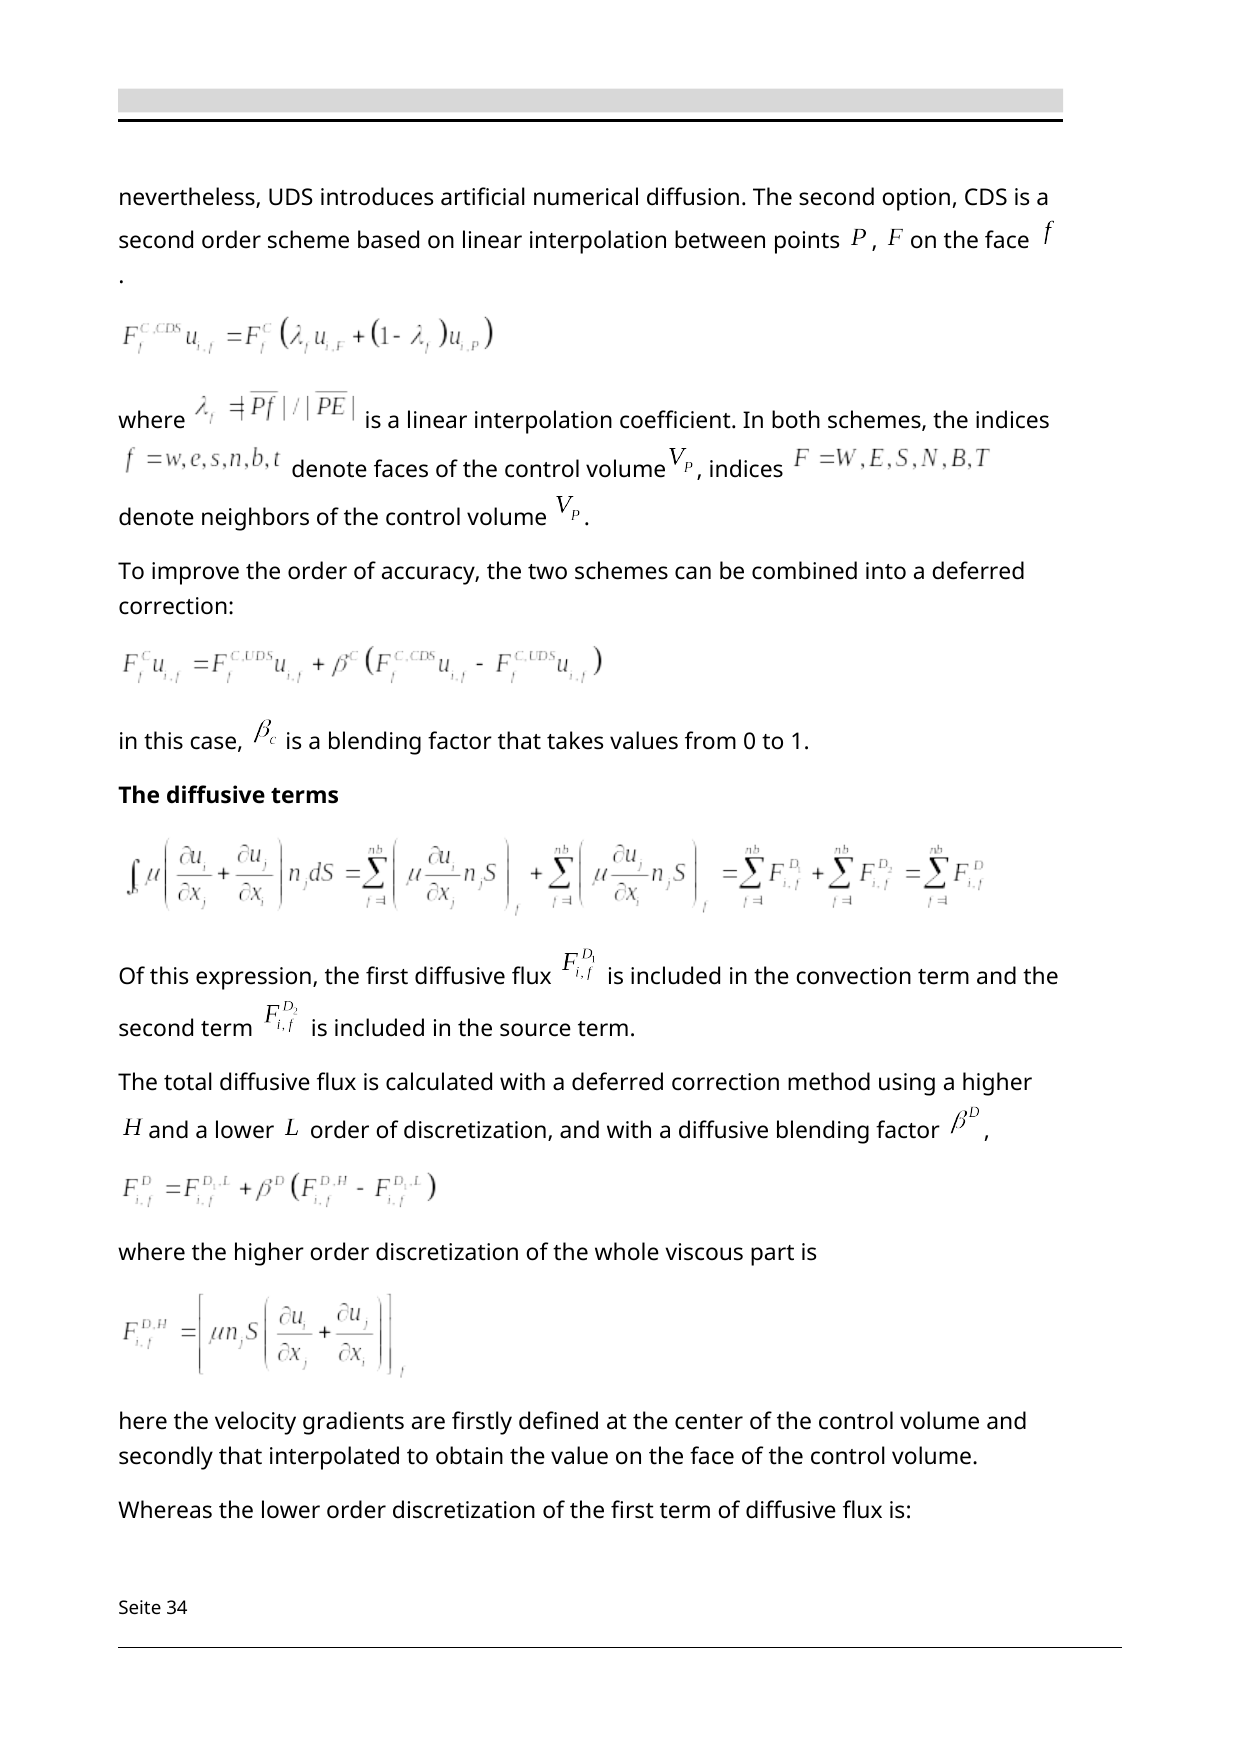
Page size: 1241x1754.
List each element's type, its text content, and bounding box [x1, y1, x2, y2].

text where the higher order discretization of the whole viscous part is [118, 1236, 1063, 1267]
text Of this expression, the first diffusive flux is included in the convection term and the second term is included in the source term. [118, 943, 1063, 1043]
text here the velocity gradients are firstly defined at the center of the control volume and secondly that interpolated to obtain the value on the face of the control volume. [118, 1405, 1063, 1471]
text The diffusive terms [118, 779, 1063, 810]
text Whereas the lower order discretization of the first term of diffusive flux is: [118, 1494, 1063, 1525]
text The total diffusive flux is calculated with a deferred correction method using a higher and a lower order of discretization, and with a diffusive blending factor , [118, 1066, 1063, 1146]
text To improve the order of accuracy, the two schemes can be combined into a deferred correction: [118, 555, 1063, 621]
text where is a linear interpolation coefficient. In both schemes, the indices denote faces of the control volume, indices denote neighbors of the control volume . [118, 386, 1063, 532]
text nevertheless, UDS introduces artificial numerical diffusion. The second option, CDS is a second order scheme based on linear interpolation between points , on the face . [118, 181, 1063, 290]
text in this case, is a blending factor that takes values from 0 to 1. [118, 712, 1063, 756]
